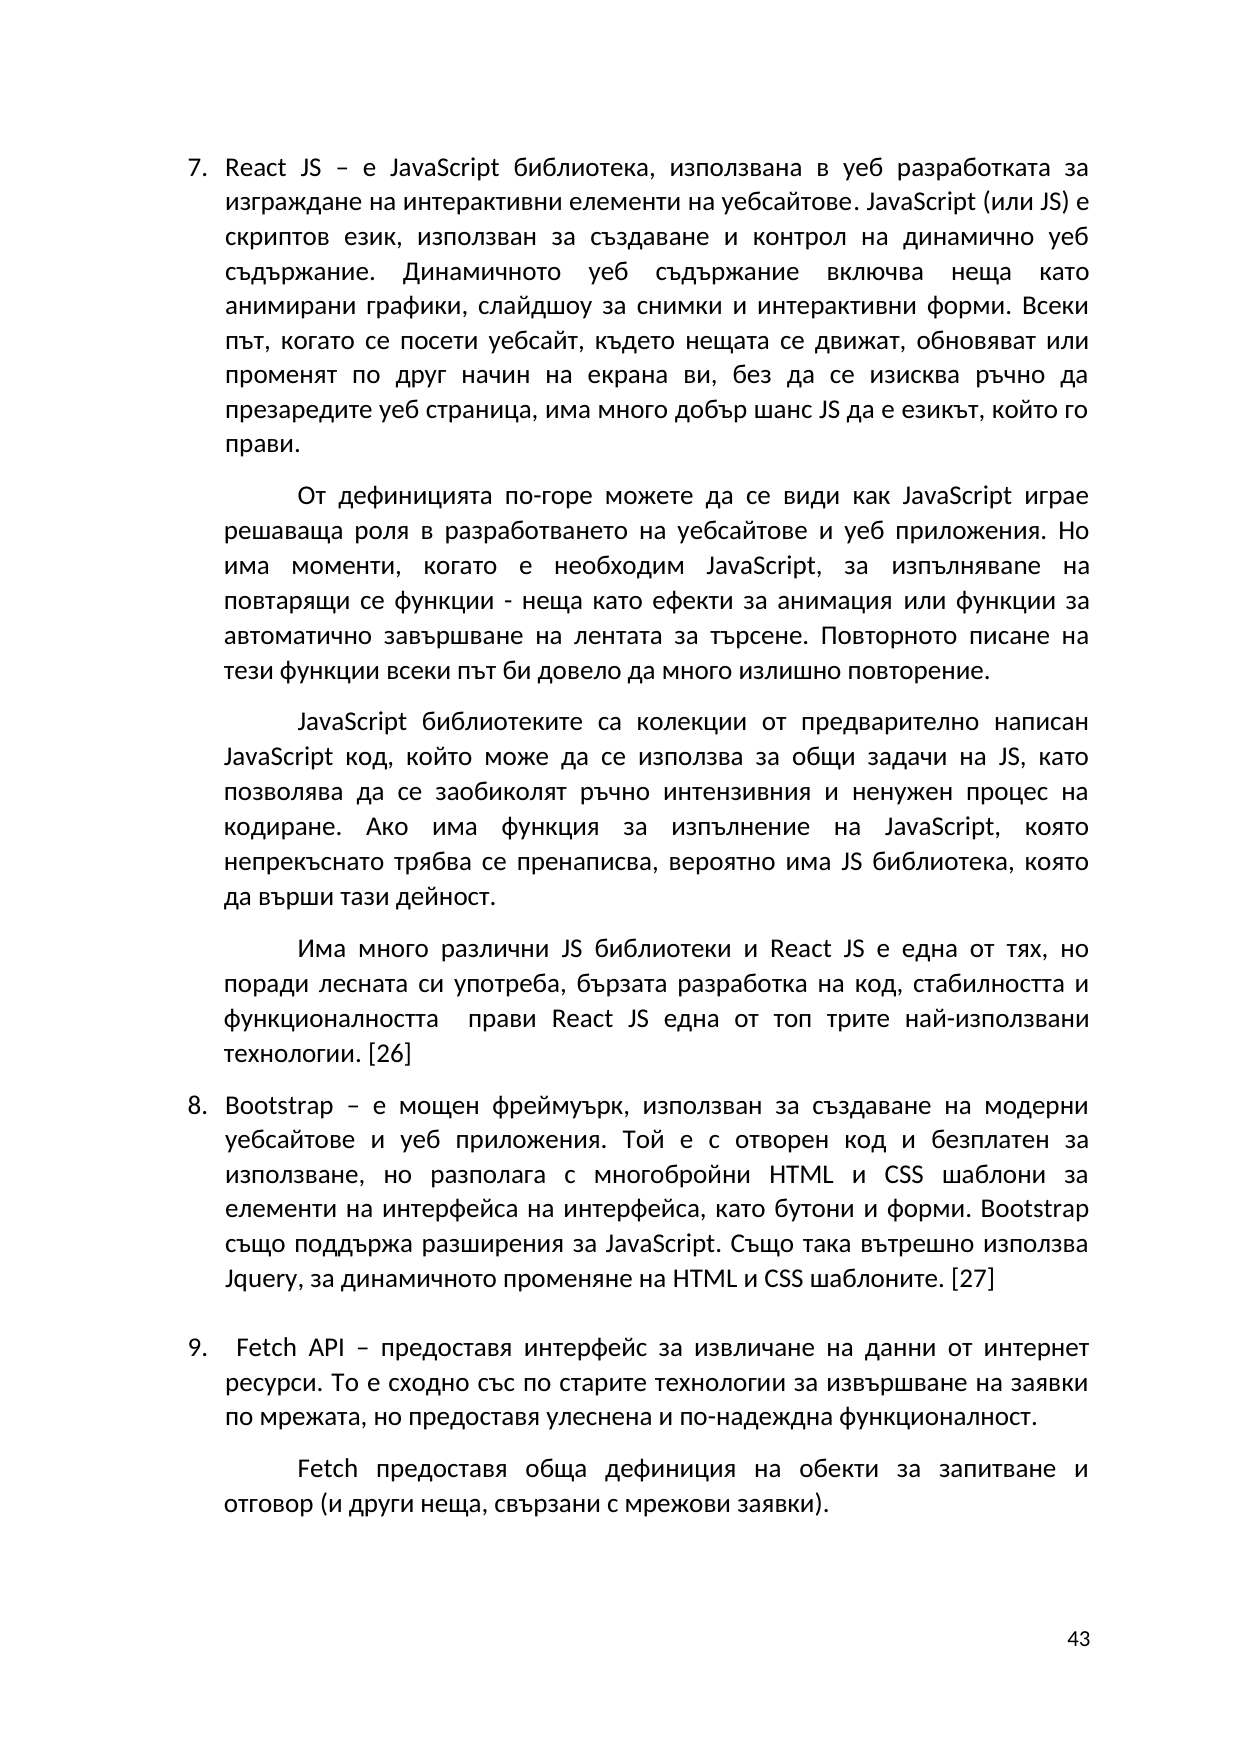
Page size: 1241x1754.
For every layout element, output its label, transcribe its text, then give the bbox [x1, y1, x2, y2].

text Има много различни JS библиотеки и React JS е една от тях, но поради лесната си употреба, бързата разработка на код, стабилността и функционалността прави React JS една от топ трите най-използвани технологии. [26] [224, 931, 1090, 1069]
text От дефиницията по-горе можете да се види как JavaScript играе решаваща роля в разработването на уебсайтове и уеб приложения. Но има моменти, когато е необходим JavaScript, за изпълняваne на повтарящи се функции - неща като ефекти за анимация или функции за автоматично завършване на лентата за търсене. Повторното писане на тези функции всеки път би довело да много излишно повторение. [224, 478, 1090, 686]
list Bootstrap – е мощен фреймуърк, използван за създаване на модерни уебсайтове и уеб приложения. Той е с отворен код и безплатен за използване, но разполага с многобройни HTML и CSS шаблони за елементи на интерфейса на интерфейса, като бутони и форми. Bootstrap също поддържа разширения за JavaScript. Също така вътрешно използва Jquery, за динамичното променяне на HTML и CSS шаблоните. [27] [187, 1088, 1090, 1294]
text Fetch предоставя обща дефиниция на обекти за запитване и отговор (и други неща, свързани с мрежови заявки). [224, 1451, 1090, 1519]
list Fetch API – предоставя интерфейс за извличане на данни от интернет ресурси. То е сходно със по старите технологии за извършване на заявки по мрежата, но предоставя улеснена и по-надеждна функционалност. [187, 1330, 1090, 1433]
text JavaScript библиотеките са колекции от предварително написан JavaScript код, който може да се използва за общи задачи на JS, като позволява да се заобиколят ръчно интензивния и ненужен процес на кодиране. Ако има функция за изпълнение на JavaScript, която непрекъснато трябва се пренаписва, вероятно има JS библиотека, която да върши тази дейност. [224, 704, 1090, 913]
list React JS – е JavaScript библиотека, използвана в уеб разработката за изграждане на интерактивни елементи на уебсайтове. JavaScript (или JS) е скриптов език, използван за създаване и контрол на динамично уеб съдържание. Динамичното уеб съдържание включва неща като анимирани графики, слайдшоу за снимки и интерактивни форми. Всеки път, когато се посети уебсайт, където нещата се движат, обновяват или променят по друг начин на екрана ви, без да се изисква ръчно да презаредите уеб страница, има много добър шанс JS да е езикът, който го прави. [187, 150, 1090, 460]
